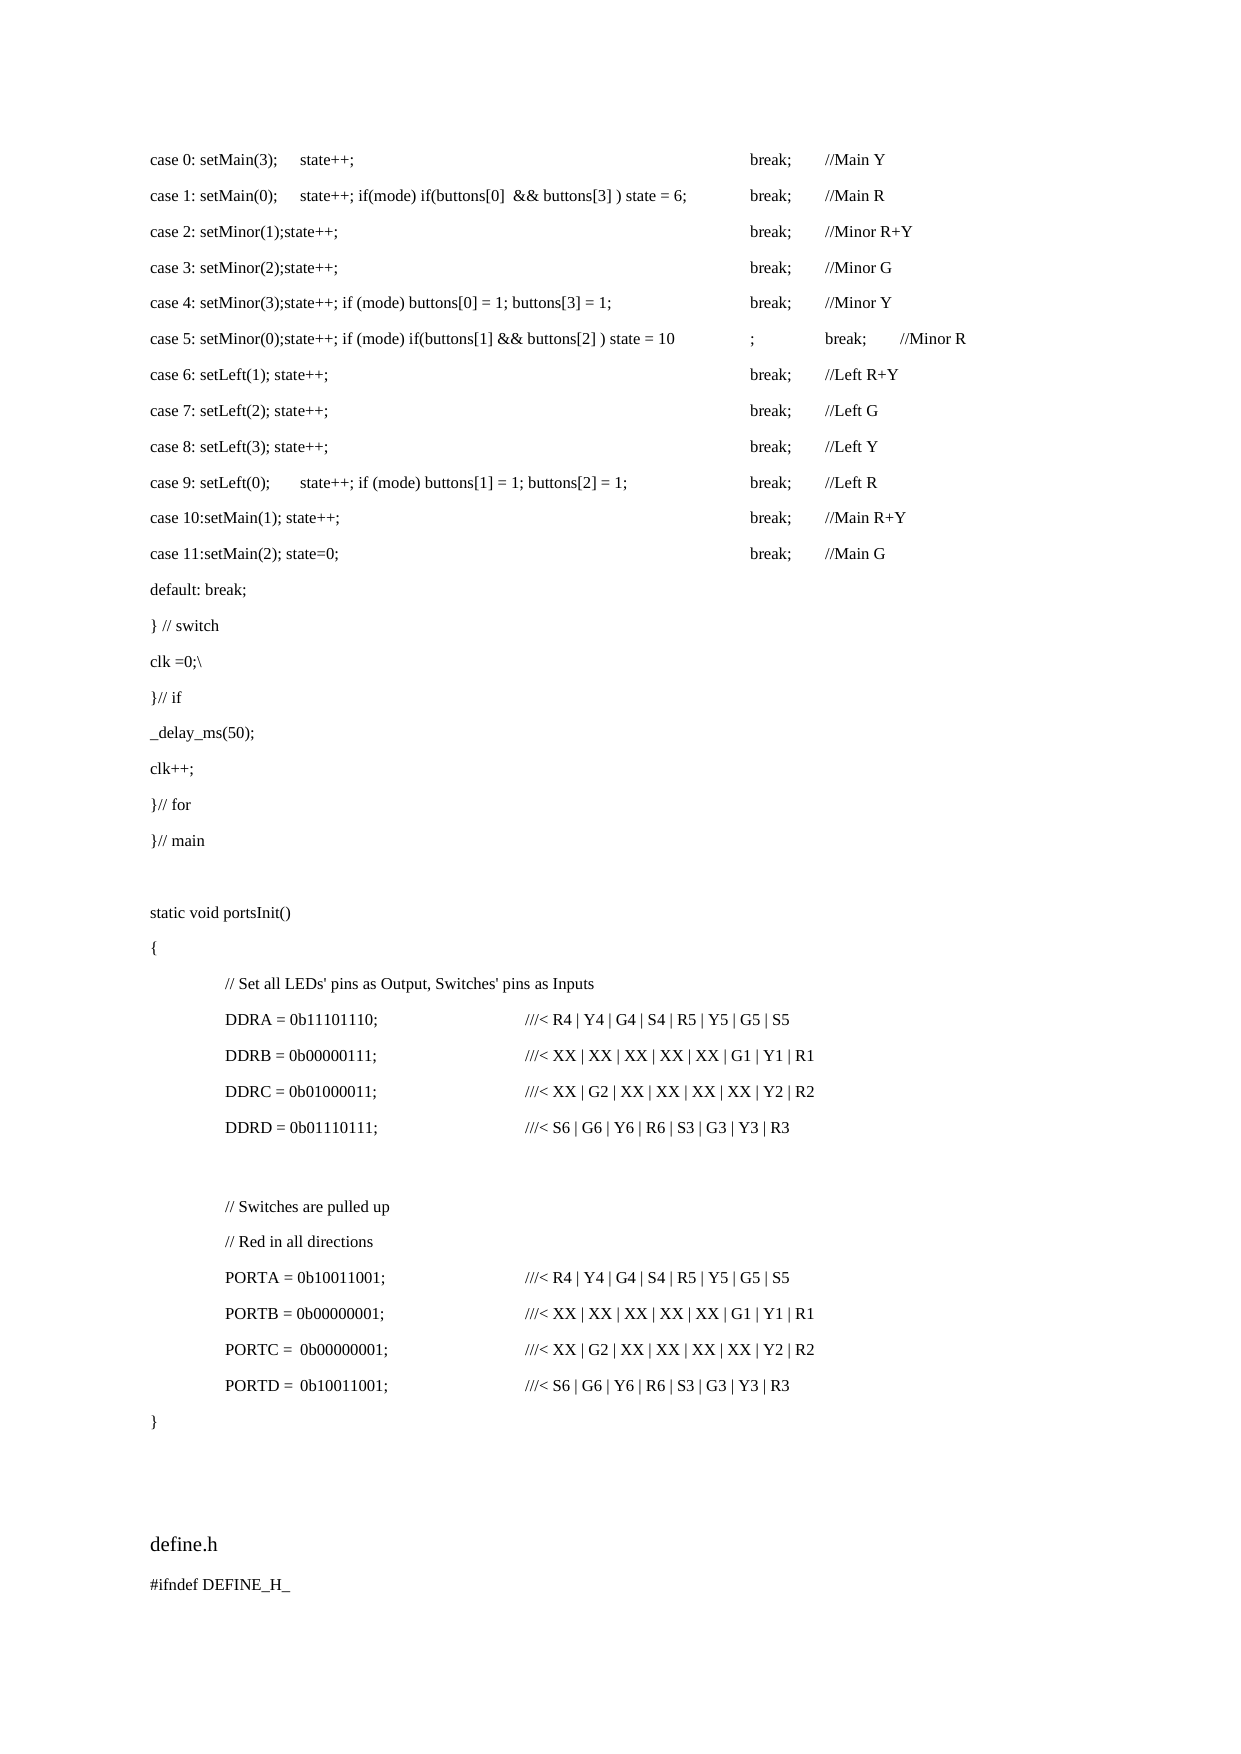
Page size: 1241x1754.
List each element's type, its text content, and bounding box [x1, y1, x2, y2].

text } [150, 1411, 1090, 1431]
text case 6: setLeft(1); state++; break; //Left R+Y [150, 365, 1090, 384]
text DDRD = 0b01110111; ///< S6 | G6 | Y6 | R6 | S3 | G3 | Y3 | R3 [150, 1117, 1090, 1137]
text case 0: setMain(3); state++; break; //Main Y [150, 150, 1090, 169]
text }// if [150, 687, 1090, 707]
text case 8: setLeft(3); state++; break; //Left Y [150, 437, 1090, 456]
text default: break; [150, 580, 1090, 599]
text case 3: setMinor(2);state++; break; //Minor G [150, 257, 1090, 277]
text case 10:setMain(1); state++; break; //Main R+Y [150, 508, 1090, 527]
text #ifndef DEFINE_H_ [150, 1575, 1090, 1594]
text PORTD = 0b10011001; ///< S6 | G6 | Y6 | R6 | S3 | G3 | Y3 | R3 [150, 1376, 1090, 1395]
text define.h [150, 1532, 1090, 1556]
text DDRA = 0b11101110; ///< R4 | Y4 | G4 | S4 | R5 | Y5 | G5 | S5 [150, 1010, 1090, 1029]
text // Switches are pulled up [150, 1196, 1090, 1216]
text case 7: setLeft(2); state++; break; //Left G [150, 401, 1090, 420]
text DDRC = 0b01000011; ///< XX | G2 | XX | XX | XX | XX | Y2 | R2 [150, 1082, 1090, 1101]
text { [150, 938, 1090, 957]
text case 9: setLeft(0); state++; if (mode) buttons[1] = 1; buttons[2] = 1; break; //Left R [150, 472, 1090, 492]
text case 2: setMinor(1);state++; break; //Minor R+Y [150, 222, 1090, 241]
text // Set all LEDs' pins as Output, Switches' pins as Inputs [150, 974, 1090, 993]
text _delay_ms(50); [150, 723, 1090, 742]
text case 4: setMinor(3);state++; if (mode) buttons[0] = 1; buttons[3] = 1; break; //Minor Y [150, 293, 1090, 312]
text static void portsInit() [150, 902, 1090, 922]
text clk++; [150, 759, 1090, 778]
text // Red in all directions [150, 1232, 1090, 1251]
text PORTC = 0b00000001; ///< XX | G2 | XX | XX | XX | XX | Y2 | R2 [150, 1340, 1090, 1359]
text }// main [150, 831, 1090, 850]
text } // switch [150, 616, 1090, 635]
text PORTA = 0b10011001; ///< R4 | Y4 | G4 | S4 | R5 | Y5 | G5 | S5 [150, 1268, 1090, 1287]
text case 1: setMain(0); state++; if(mode) if(buttons[0] && buttons[3] ) state = 6; break; //Main R [150, 186, 1090, 205]
text PORTB = 0b00000001; ///< XX | XX | XX | XX | XX | G1 | Y1 | R1 [150, 1304, 1090, 1323]
text }// for [150, 795, 1090, 814]
text DDRB = 0b00000111; ///< XX | XX | XX | XX | XX | G1 | Y1 | R1 [150, 1046, 1090, 1065]
text case 5: setMinor(0);state++; if (mode) if(buttons[1] && buttons[2] ) state = 10 ; break; //Minor R [150, 329, 1090, 348]
text clk =0;\ [150, 652, 1090, 671]
text case 11:setMain(2); state=0; break; //Main G [150, 544, 1090, 563]
